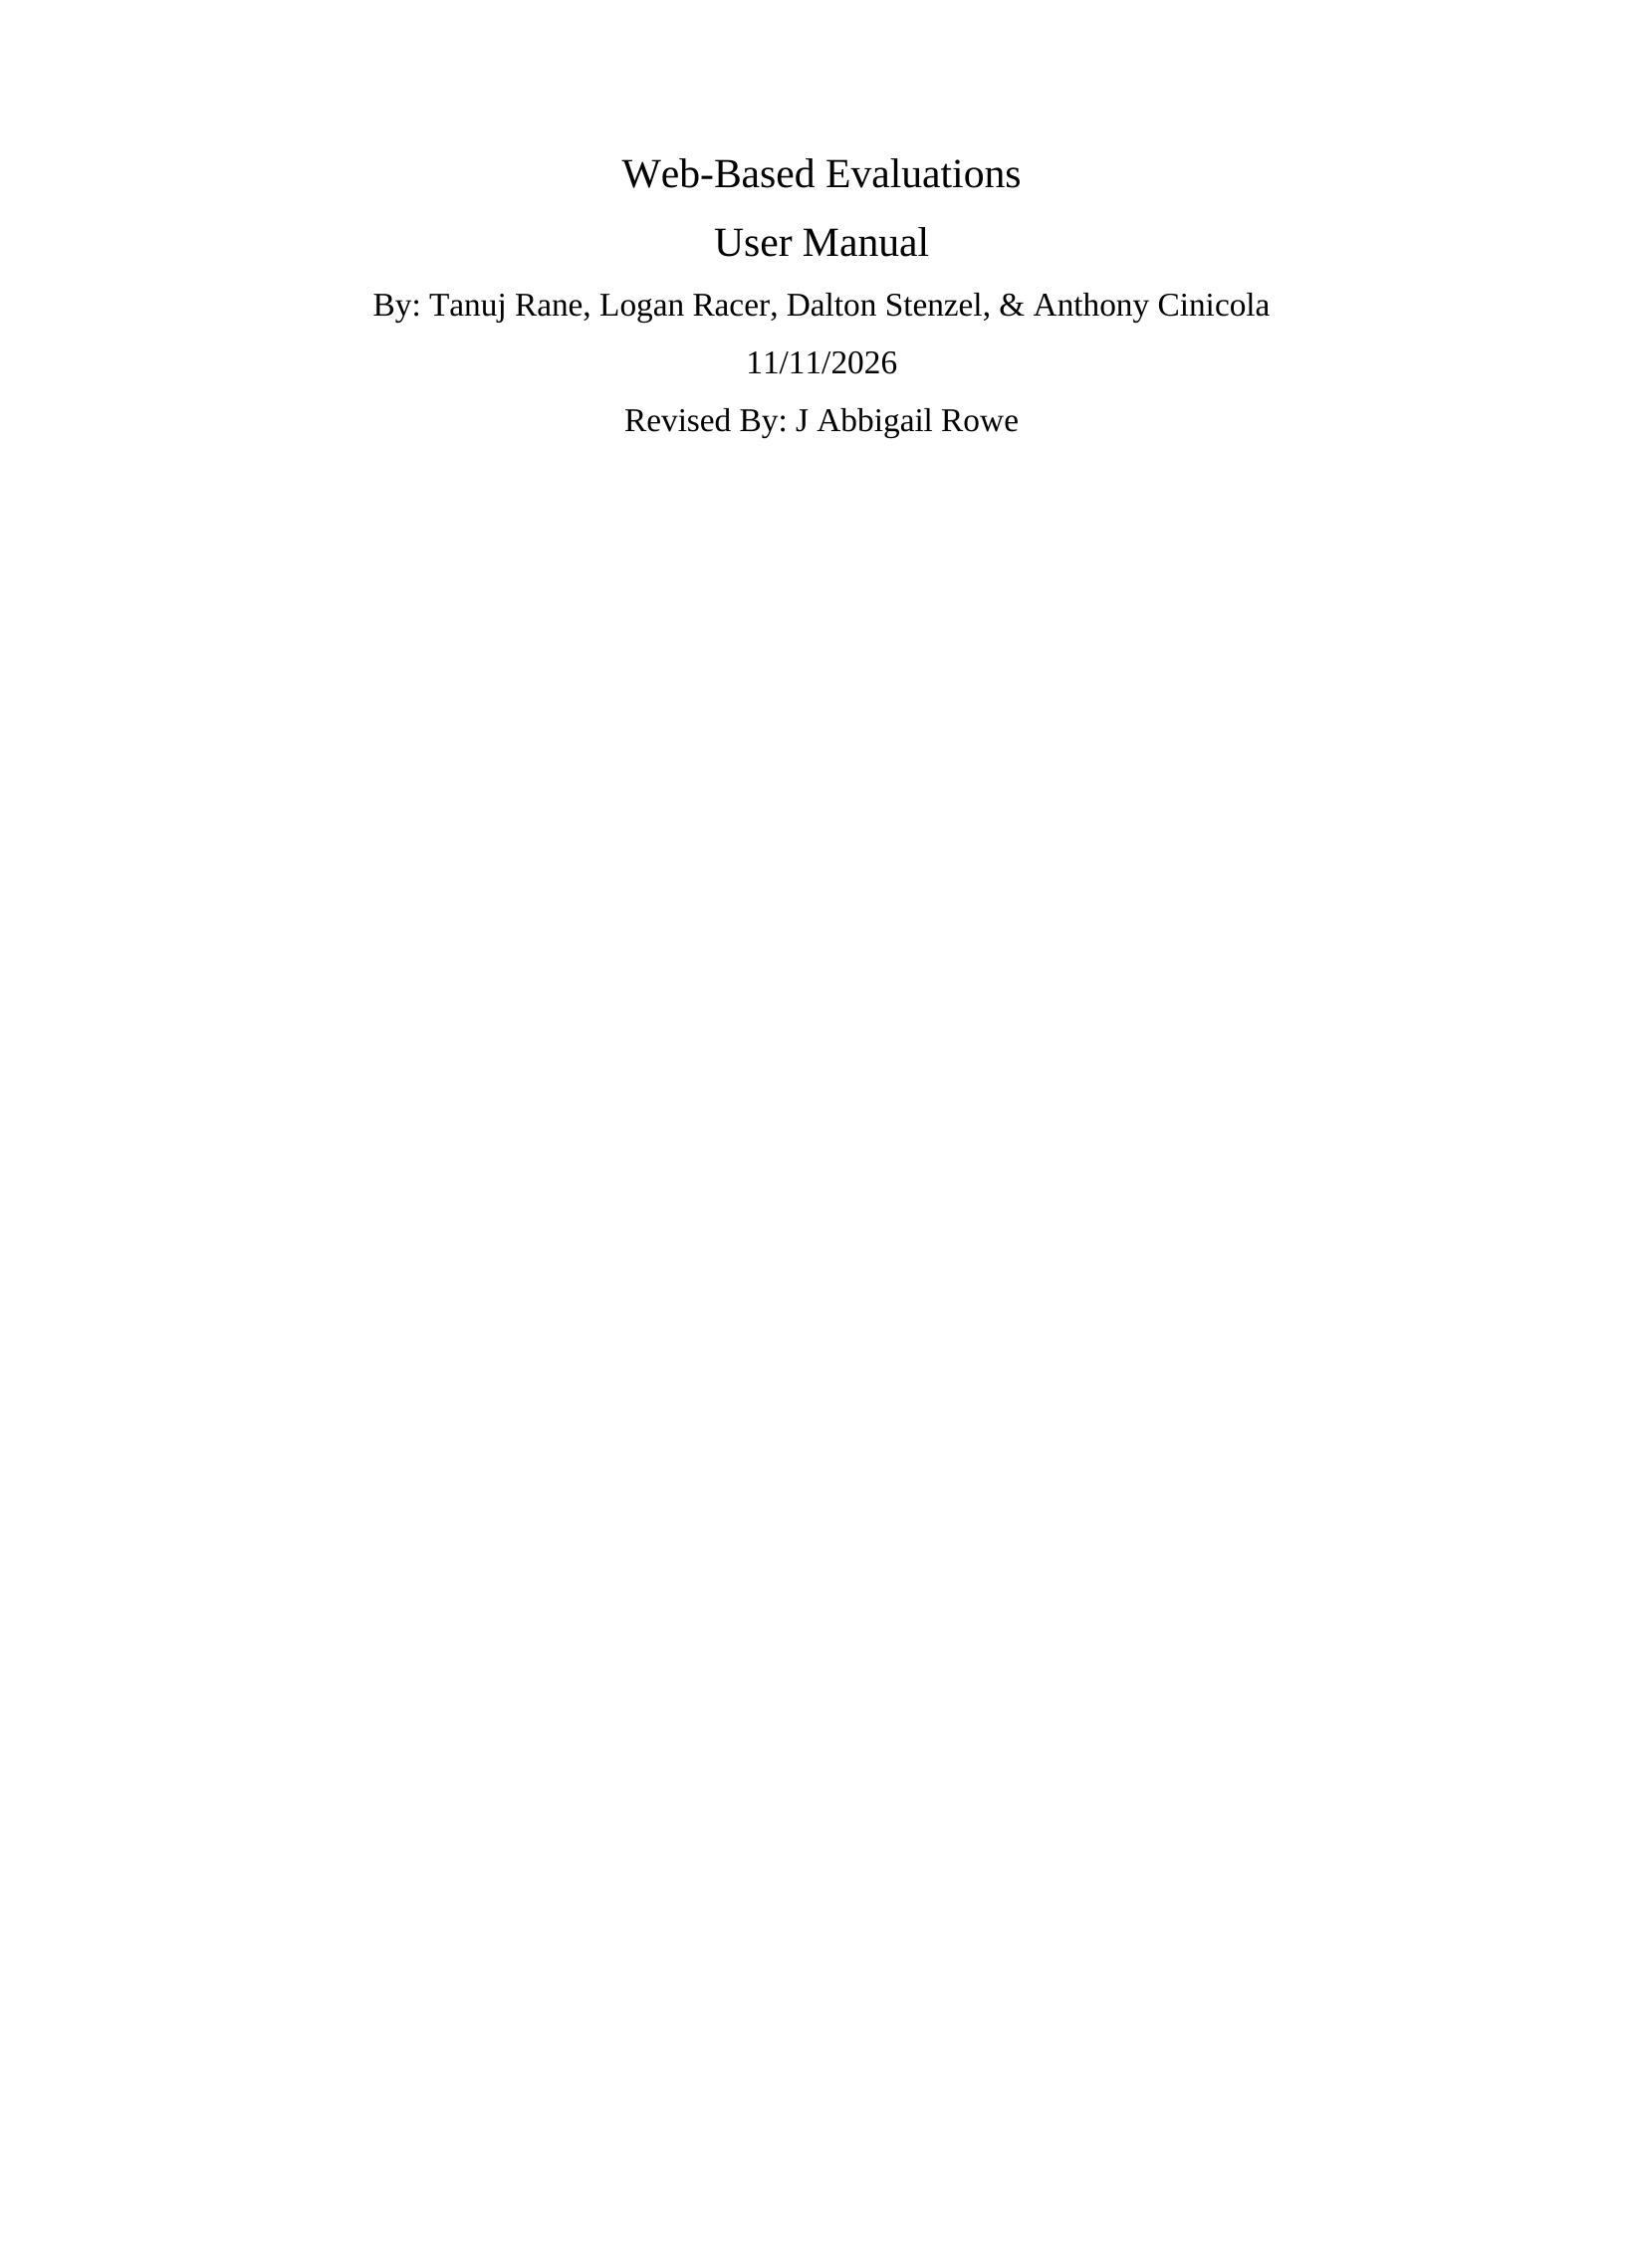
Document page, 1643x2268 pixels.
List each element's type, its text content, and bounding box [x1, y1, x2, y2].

text User Manual [149, 217, 1494, 265]
text Revised By: J Abbigail Rowe [149, 401, 1494, 439]
text Web-Based Evaluations [149, 149, 1494, 197]
text 11/29/2022 [149, 343, 1494, 381]
text By: Tanuj Rane, Logan Racer, Dalton Stenzel, & Anthony Cinicola [149, 286, 1494, 324]
